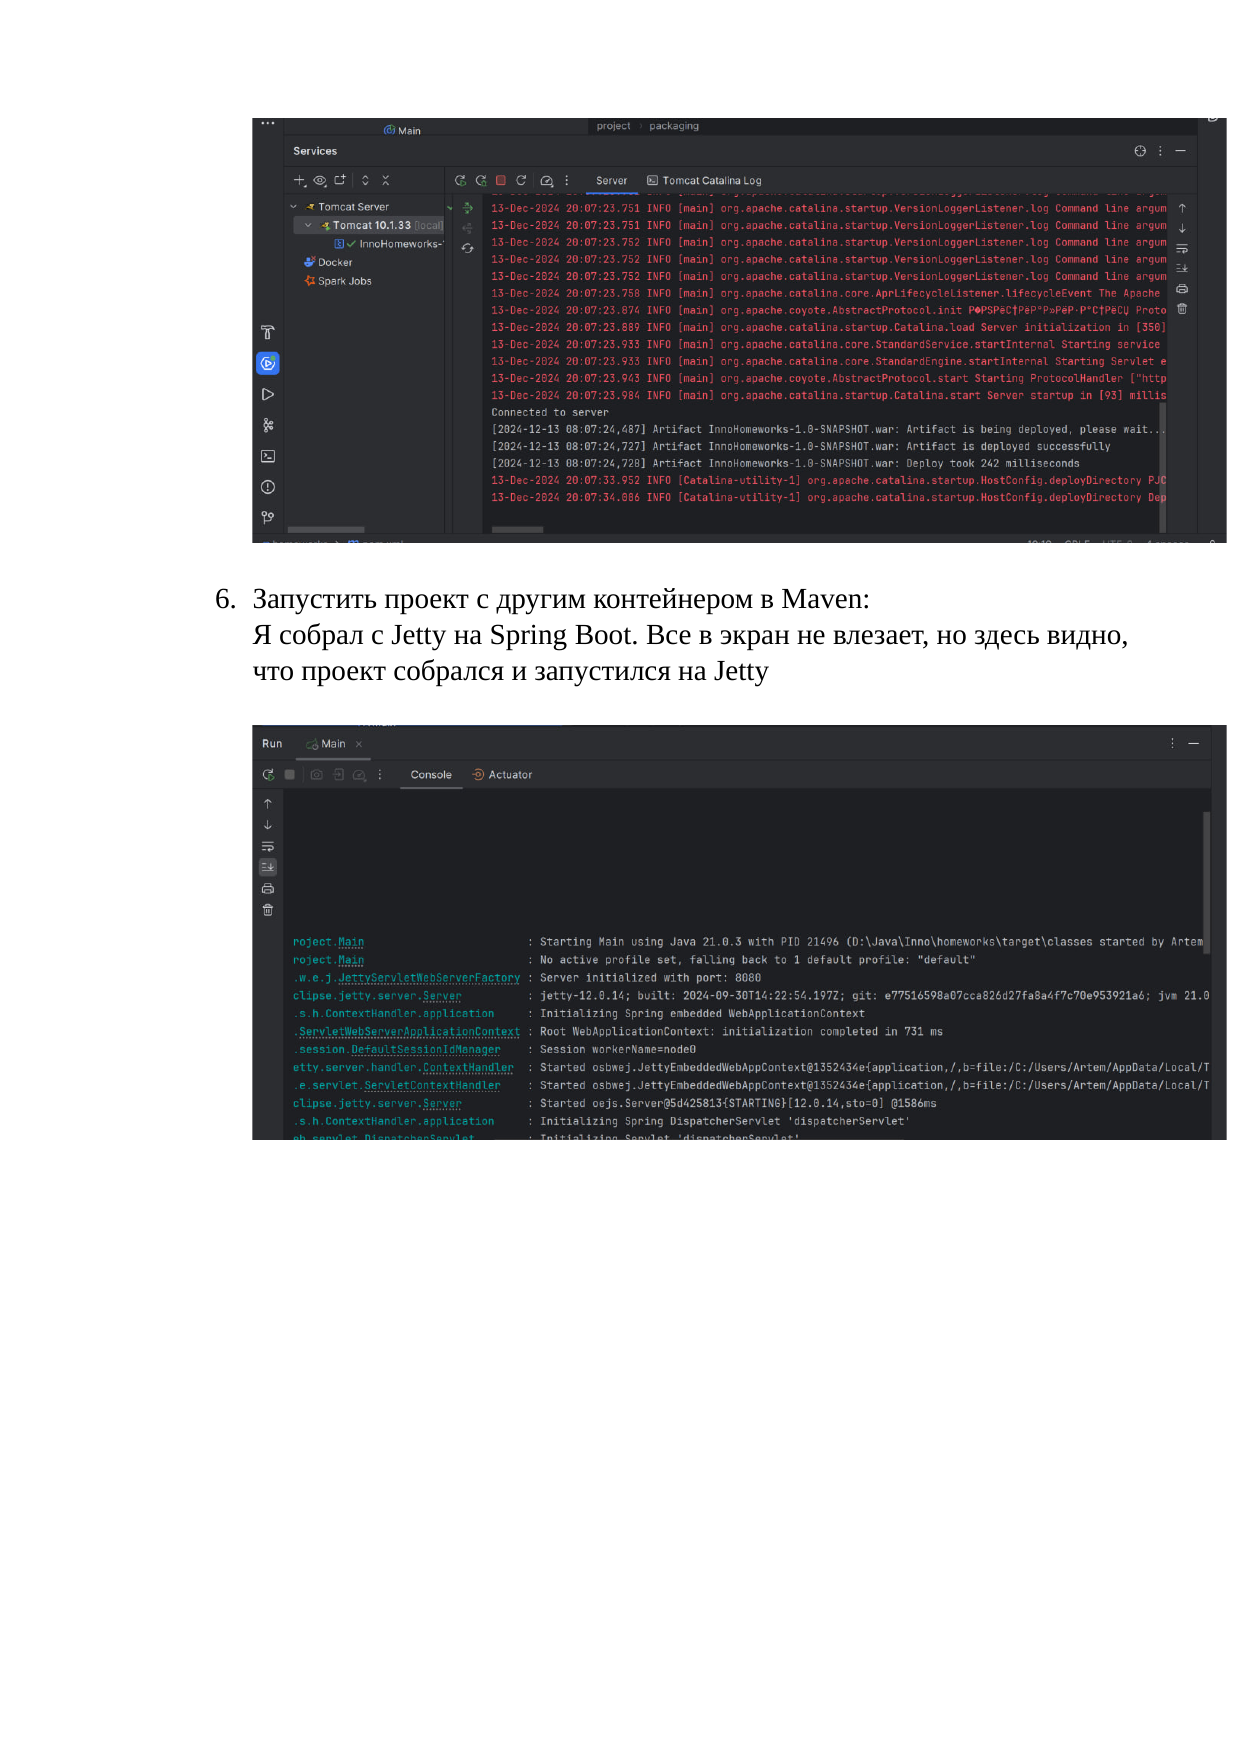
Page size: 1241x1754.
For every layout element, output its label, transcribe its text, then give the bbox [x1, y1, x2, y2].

list Я собрал с Jetty на Spring Boot. Все в экран не влезает, но здесь видно, что проект собрался и запустился на Jetty [252, 617, 1152, 687]
list Запустить проект с другим контейнером в Maven: [215, 581, 1152, 615]
picture [252, 118, 1227, 543]
picture [252, 725, 1227, 1140]
